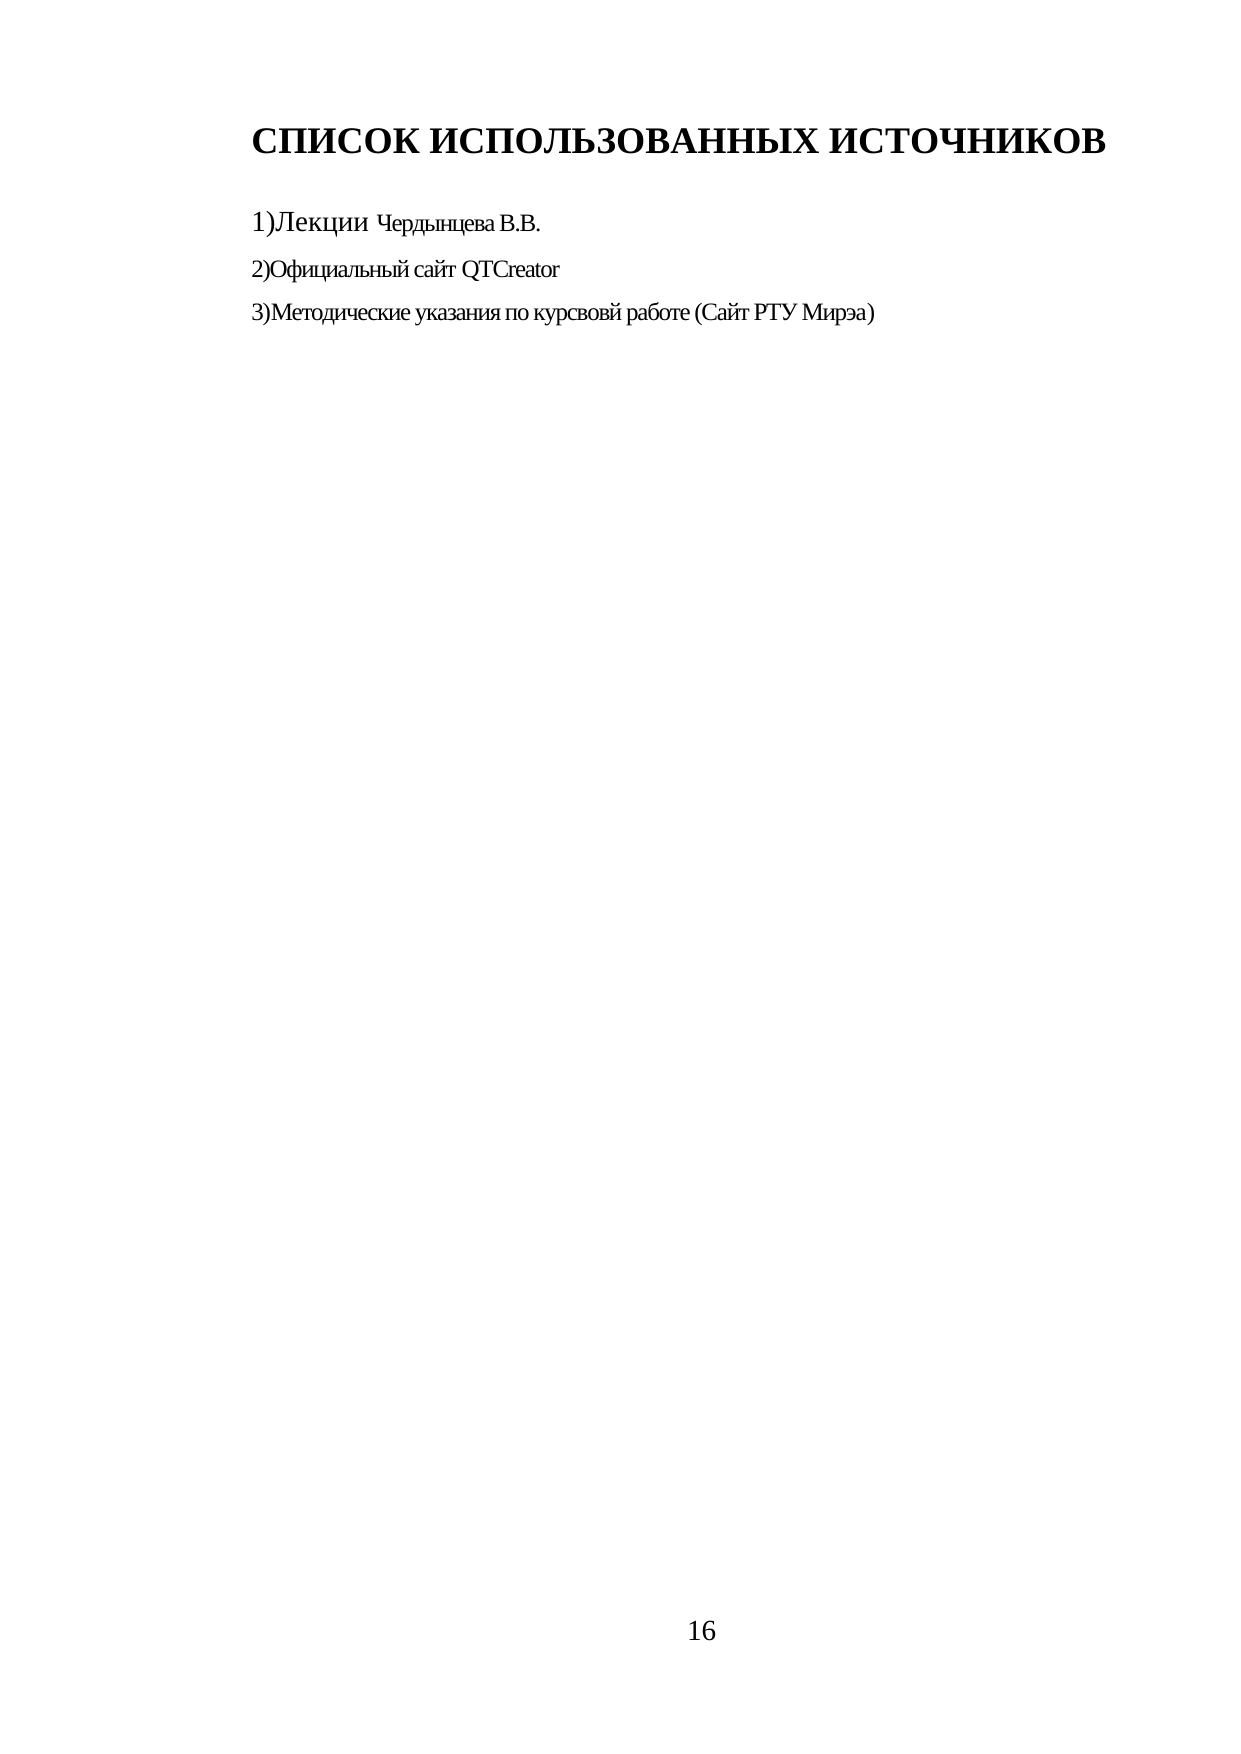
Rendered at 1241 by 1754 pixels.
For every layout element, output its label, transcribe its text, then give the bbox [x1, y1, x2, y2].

subtitle список использованных источников [251, 118, 1152, 161]
text 2)Официальный сайт QTCreator [177, 254, 1152, 283]
text 3)Методические указания по курсвовй работе (Сайт РТУ Мирэа) [177, 297, 1152, 326]
text 1)Лекции Чердынцева В.В. [177, 204, 1152, 237]
